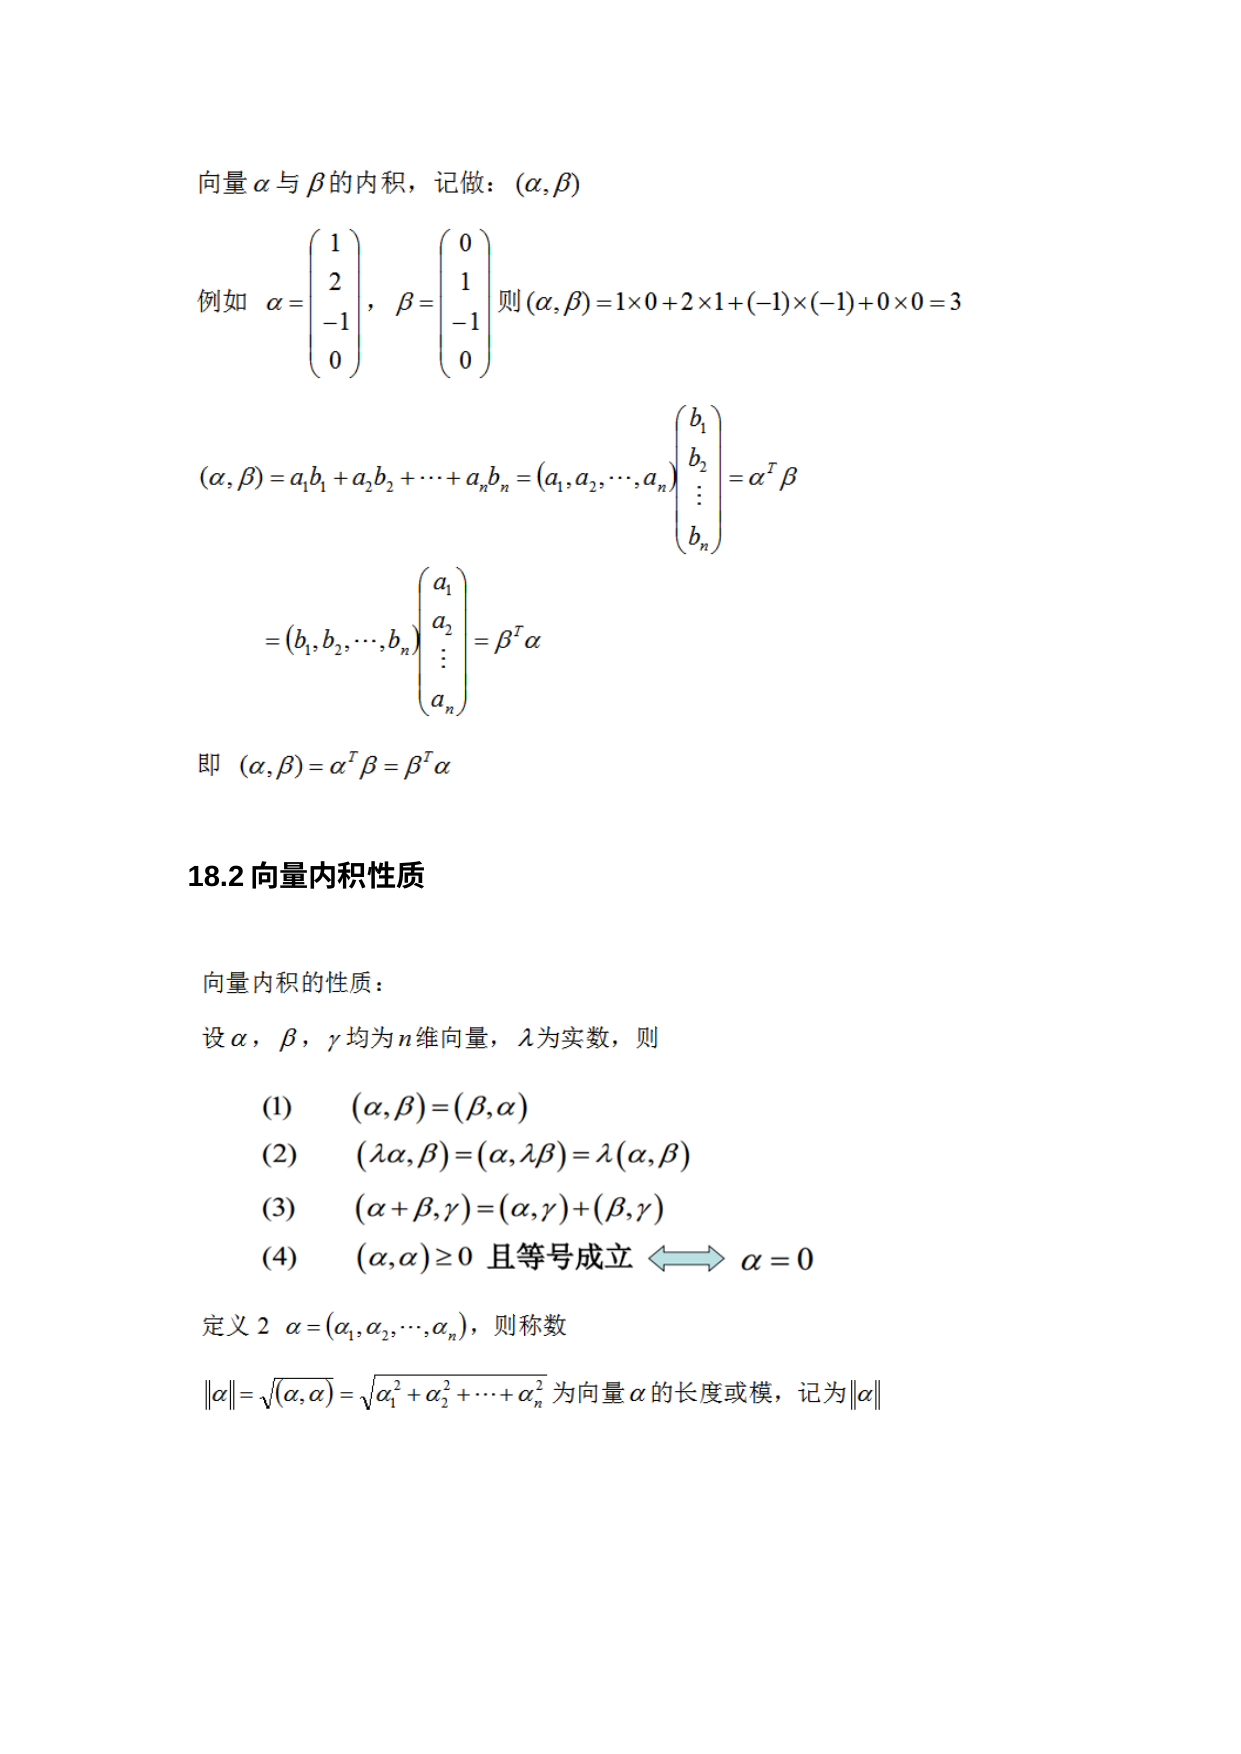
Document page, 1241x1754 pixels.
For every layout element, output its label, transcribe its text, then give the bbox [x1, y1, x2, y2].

picture [187, 959, 893, 1422]
picture [187, 162, 972, 783]
subtitle 18.2向量内积性质 [187, 841, 1053, 906]
